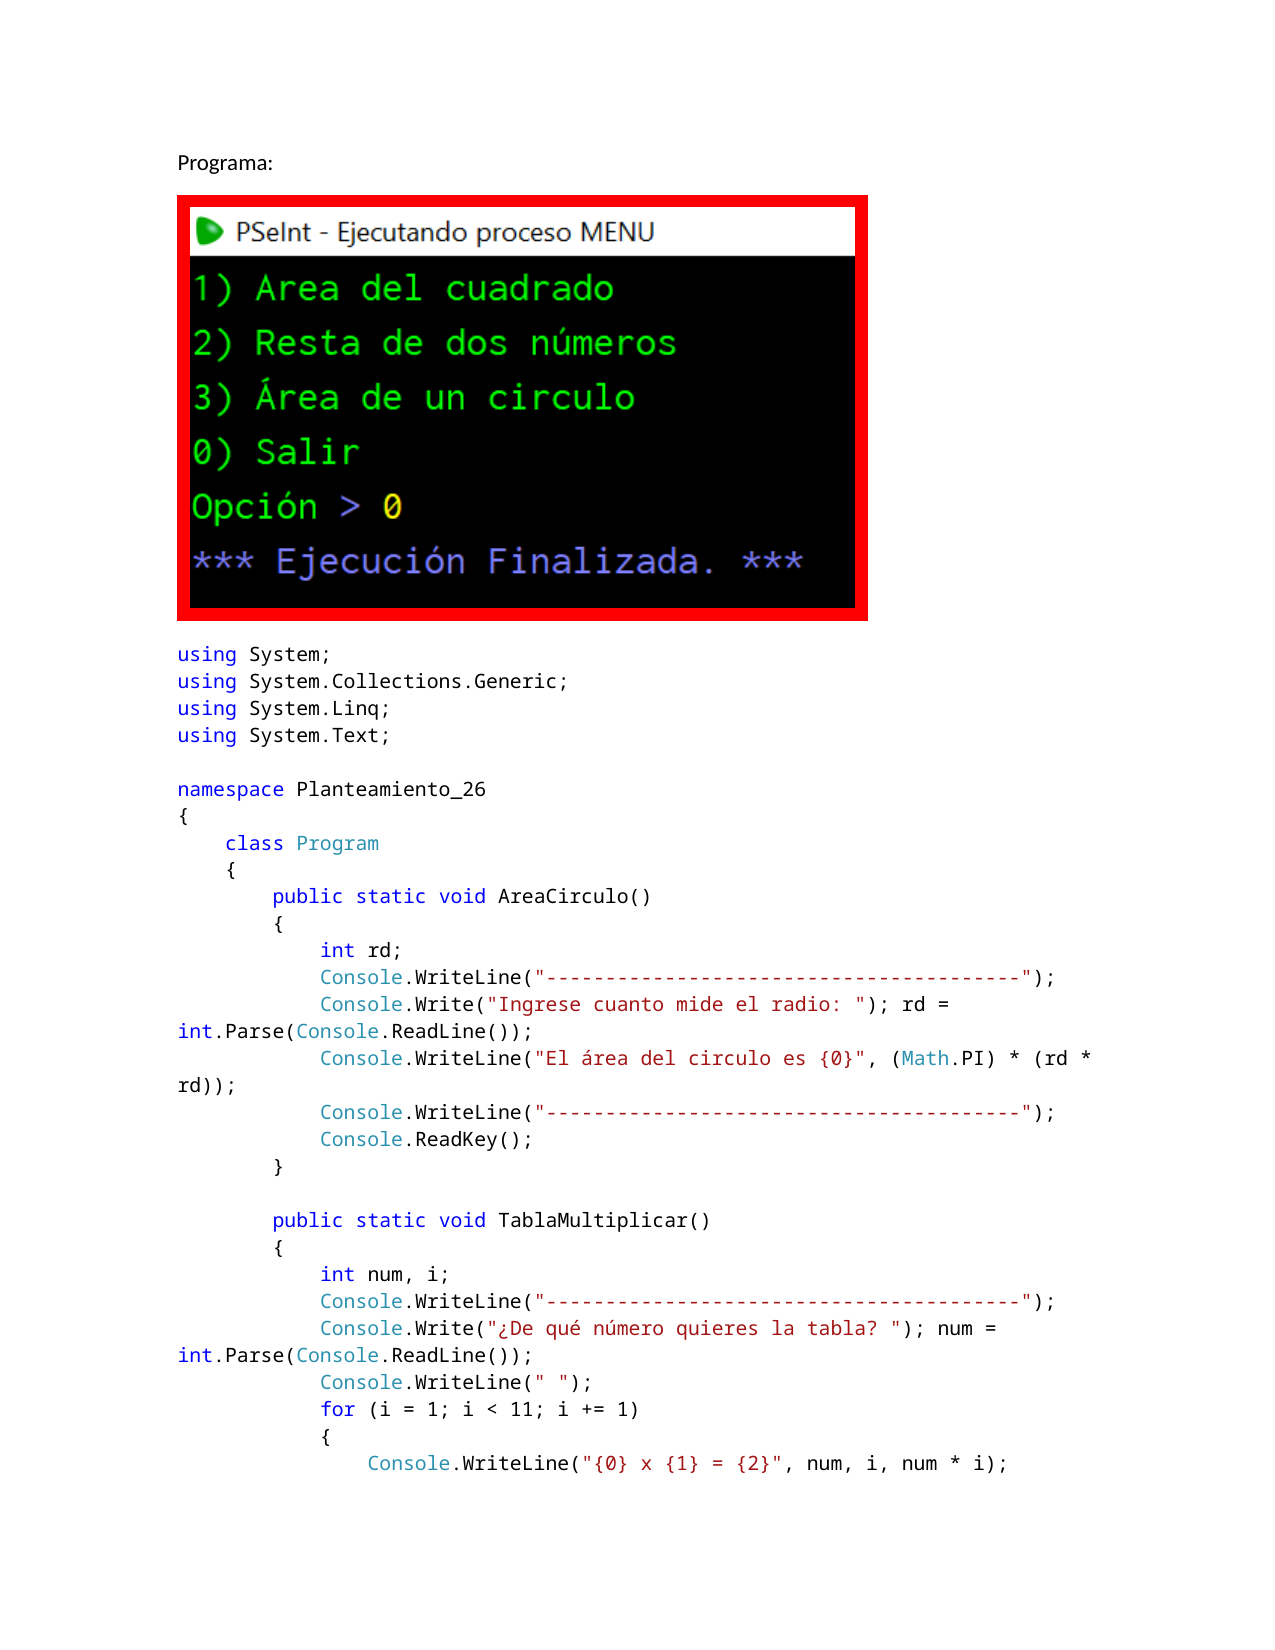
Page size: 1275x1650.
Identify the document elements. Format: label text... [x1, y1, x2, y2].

picture [190, 207, 855, 608]
text using System.Text; [177, 721, 1098, 748]
text Console.Write("Ingrese cuanto mide el radio: "); rd = int.Parse(Console.ReadLine()); [177, 991, 1098, 1044]
text Console.WriteLine("----------------------------------------"); [177, 1098, 1098, 1126]
text Console.Write("¿De qué número quieres la tabla? "); num = int.Parse(Console.ReadLine()); [177, 1314, 1098, 1368]
text { [177, 856, 1098, 883]
text Console.WriteLine("{0} x {1} = {2}", num, i, num * i); [177, 1449, 1098, 1476]
text public static void AreaCirculo() [177, 883, 1098, 910]
text namespace Planteamiento_26 [177, 775, 1098, 802]
text { [177, 910, 1098, 937]
text using System.Linq; [177, 694, 1098, 721]
text } [177, 1152, 1098, 1179]
text Console.ReadKey(); [177, 1126, 1098, 1152]
text int num, i; [177, 1260, 1098, 1287]
text Console.WriteLine(" "); [177, 1368, 1098, 1395]
text { [177, 1422, 1098, 1449]
text using System.Collections.Generic; [177, 667, 1098, 694]
text using System; [177, 640, 1098, 667]
text class Program [177, 829, 1098, 856]
text Console.WriteLine("----------------------------------------"); [177, 1287, 1098, 1314]
text for (i = 1; i < 11; i += 1) [177, 1395, 1098, 1422]
text int rd; [177, 937, 1098, 964]
text Console.WriteLine("El área del circulo es {0}", (Math.PI) * (rd * rd)); [177, 1044, 1098, 1098]
text { [177, 1233, 1098, 1260]
text public static void TablaMultiplicar() [177, 1206, 1098, 1233]
text Programa: [177, 148, 1098, 176]
text Console.WriteLine("----------------------------------------"); [177, 964, 1098, 991]
text { [177, 802, 1098, 829]
